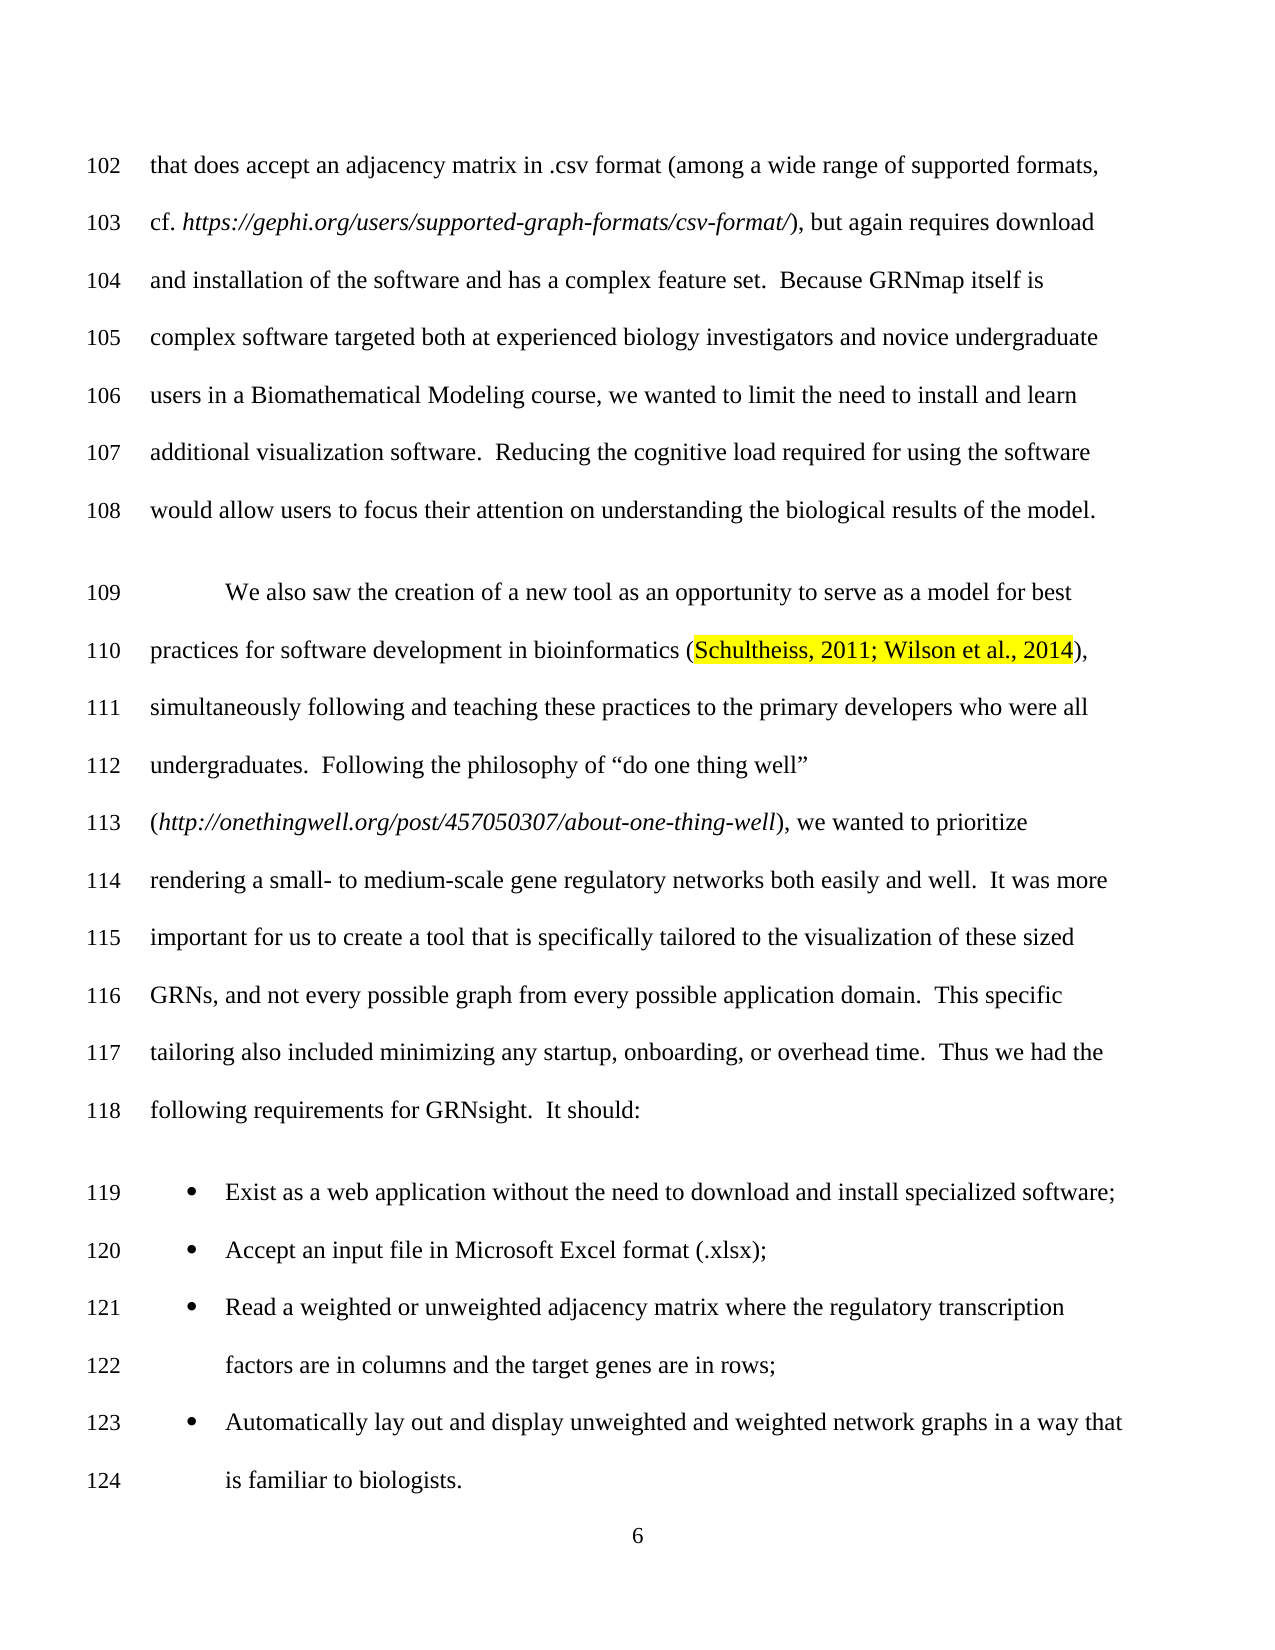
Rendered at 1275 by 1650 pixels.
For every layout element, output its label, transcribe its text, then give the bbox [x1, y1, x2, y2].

list Exist as a web application without the need to download and install specialized software; [187, 1177, 1125, 1206]
list Automatically lay out and display unweighted and weighted network graphs in a way that is familiar to biologists. [187, 1407, 1125, 1494]
list Read a weighted or unweighted adjacency matrix where the regulatory transcription factors are in columns and the target genes are in rows; [187, 1292, 1125, 1379]
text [150, 150, 1125, 524]
text We also saw the creation of a new tool as an opportunity to serve as a model for best practices for software development in bioinformatics (Schultheiss, 2011; Wilson et al., 2014), simultaneously following and teaching these practices to the primary developers who were all undergraduates. Following the philosophy of “do one thing well” (http://onethingwell.org/post/457050307/about-one-thing-well), we wanted to prioritize rendering a small- to medium-scale gene regulatory networks both easily and well. It was more important for us to create a tool that is specifically tailored to the visualization of these sized GRNs, and not every possible graph from every possible application domain. This specific tailoring also included minimizing any startup, onboarding, or overhead time. Thus we had the following requirements for GRNsight. It should: [150, 577, 1125, 1124]
list Accept an input file in Microsoft Excel format (.xlsx); [187, 1235, 1125, 1264]
